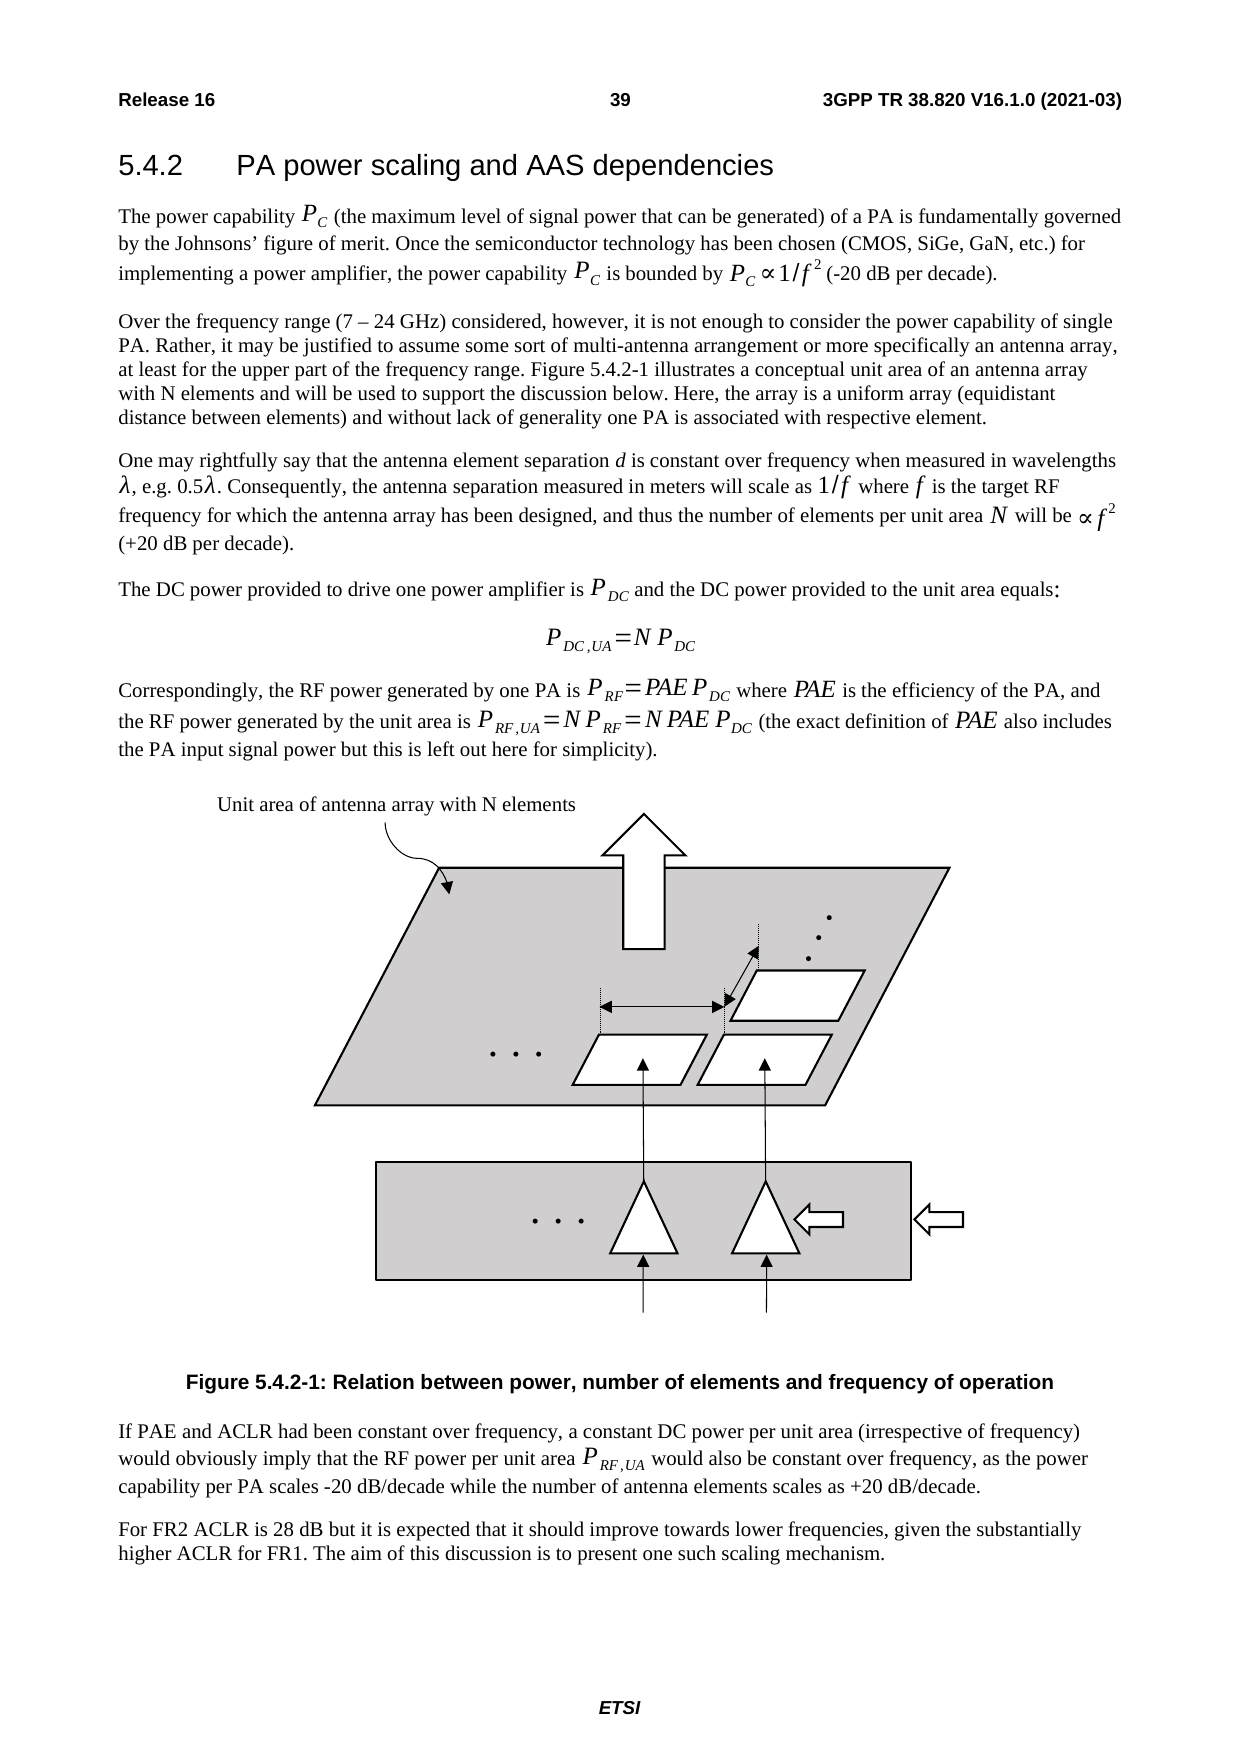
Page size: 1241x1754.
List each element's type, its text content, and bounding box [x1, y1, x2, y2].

text For FR2 ACLR is 28 dB but it is expected that it should improve towards lower frequencies, given the substantially higher ACLR for FR1. The aim of this discussion is to present one such scaling mechanism. [118, 1517, 1122, 1565]
text If PAE and ACLR had been constant over frequency, a constant DC power per unit area (irrespective of frequency) would obviously imply that the RF power per unit area would also be constant over frequency, as the power capability per PA scales -20 dB/decade while the number of antenna elements scales as +20 dB/decade. [118, 1419, 1122, 1498]
text The DC power provided to drive one power amplifier is and the DC power provided to the unit area equals [118, 574, 1122, 605]
text Figure 5.4.2-1: Relation between power, number of elements and frequency of operation [118, 1370, 1122, 1394]
text Over the frequency range (7 – 24 GHz) considered, however, it is not enough to consider the power capability of single PA. Rather, it may be justified to assume some sort of multi-antenna arrangement or more specifically an antenna array, at least for the upper part of the frequency range. Figure 5.4.2-1 illustrates a conceptual unit area of an antenna array with N elements and will be used to support the discussion below. Here, the array is a uniform array (equidistant distance between elements) and without lack of generality one PA is associated with respective element. [118, 309, 1122, 429]
subtitle 5.4.2 PA power scaling and AAS dependencies [118, 148, 1122, 181]
text Correspondingly, the RF power generated by one PA is where is the efficiency of the PA, and the RF power generated by the unit area is (the exact definition of also includes the PA input signal power but this is left out here for simplicity). [118, 674, 1122, 761]
text One may rightfully say that the antenna element separation d is constant over frequency when measured in wavelengths , e.g. 0.5. Consequently, the antenna separation measured in meters will scale as where is the target RF frequency for which the antenna array has been designed, and thus the number of elements per unit area will be (+20 dB per decade). [118, 448, 1122, 555]
text The power capability (the maximum level of signal power that can be generated) of a PA is fundamentally governed by the Johnsons’ figure of merit. Once the semiconductor technology has been chosen (CMOS, SiGe, GaN, etc.) for implementing a power amplifier, the power capability is bounded by (-20 dB per decade). [118, 200, 1122, 290]
